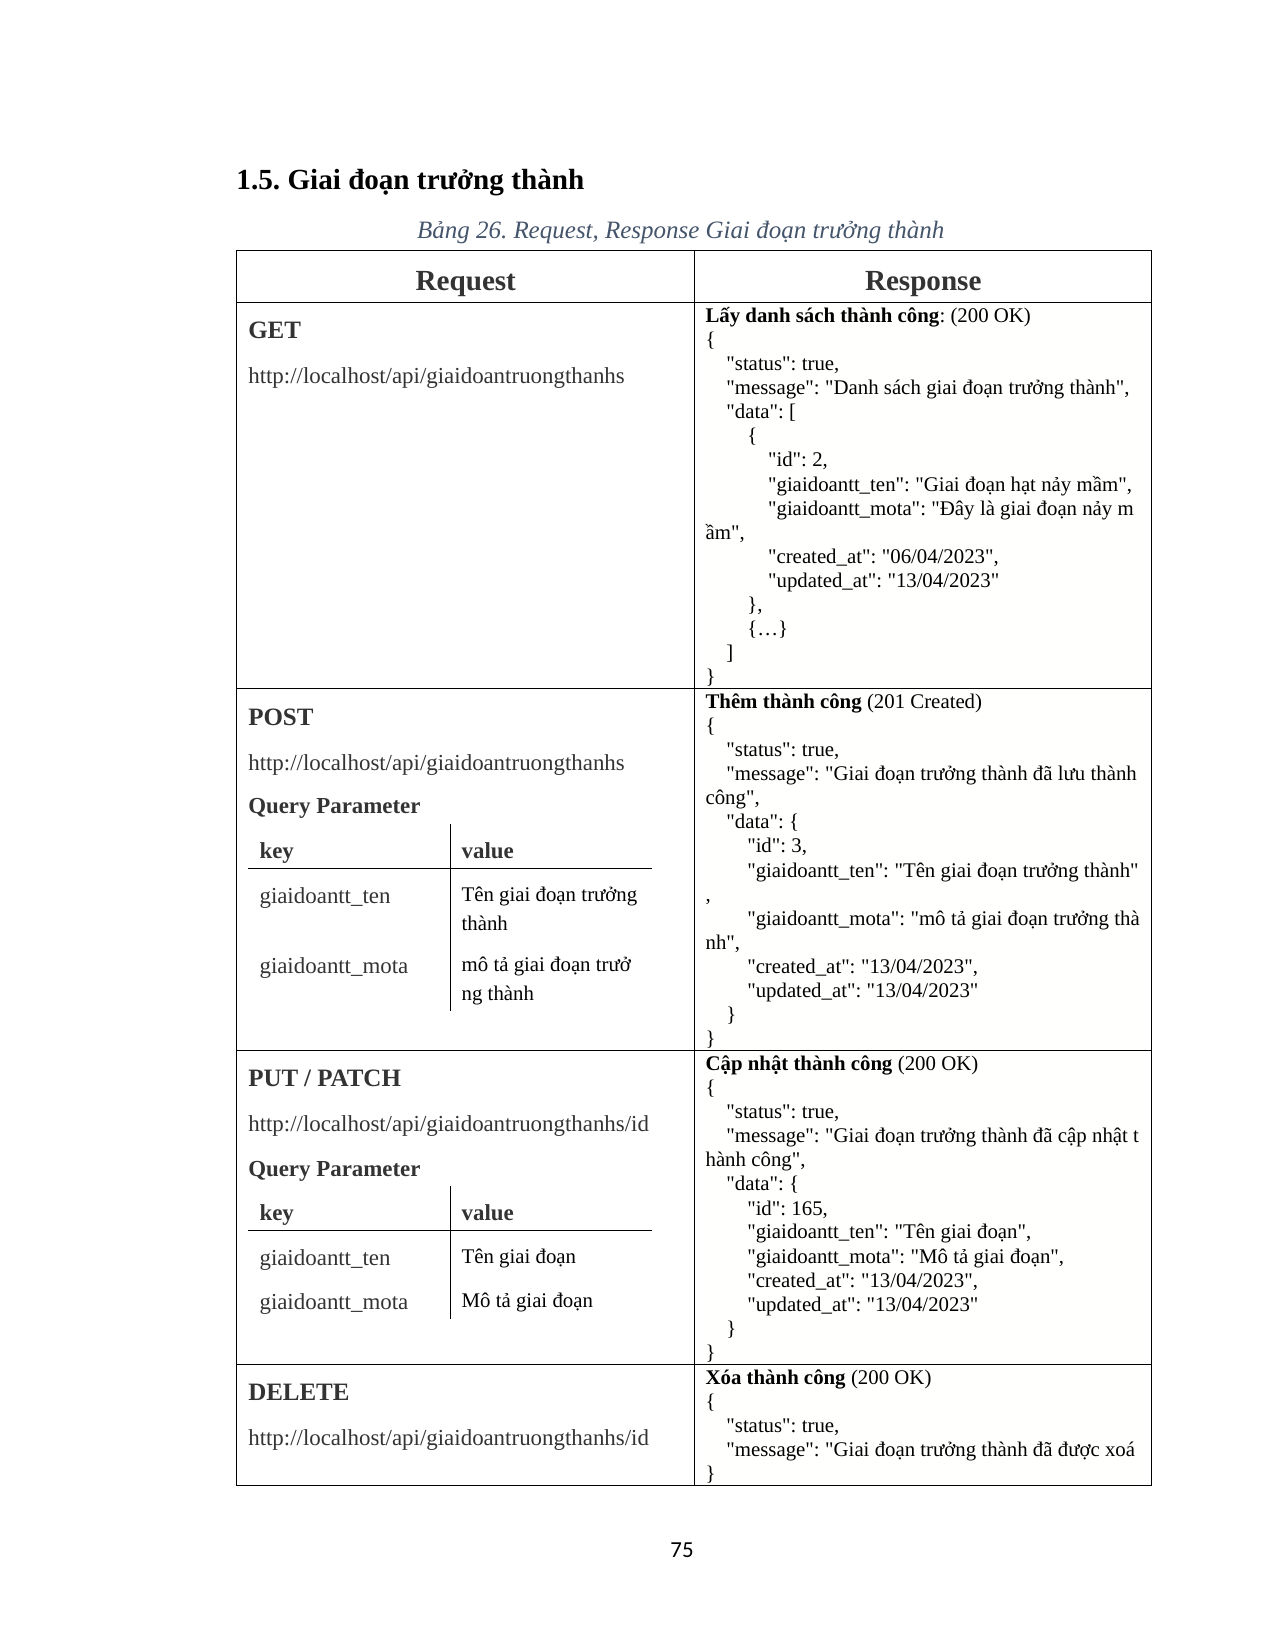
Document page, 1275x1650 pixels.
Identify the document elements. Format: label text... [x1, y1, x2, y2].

table_cell POST http://localhost/api/giaidoantruongthanhs Query Parameter [237, 689, 694, 1050]
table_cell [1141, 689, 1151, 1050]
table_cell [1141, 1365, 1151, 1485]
table_cell PUT / PATCH http://localhost/api/giaidoantruongthanhs/id Query Parameter [237, 1051, 694, 1364]
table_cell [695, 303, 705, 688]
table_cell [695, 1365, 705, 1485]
table_header Response [695, 251, 1151, 302]
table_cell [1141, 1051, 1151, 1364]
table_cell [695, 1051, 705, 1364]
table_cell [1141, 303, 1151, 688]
table_header Request [237, 251, 694, 302]
subtitle 1.5. Giai đoạn trưởng thành [236, 162, 1127, 196]
table_cell GET http://localhost/api/giaidoantruongthanhs [237, 303, 694, 688]
table_cell DELETE http://localhost/api/giaidoantruongthanhs/id [237, 1365, 694, 1485]
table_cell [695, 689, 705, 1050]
